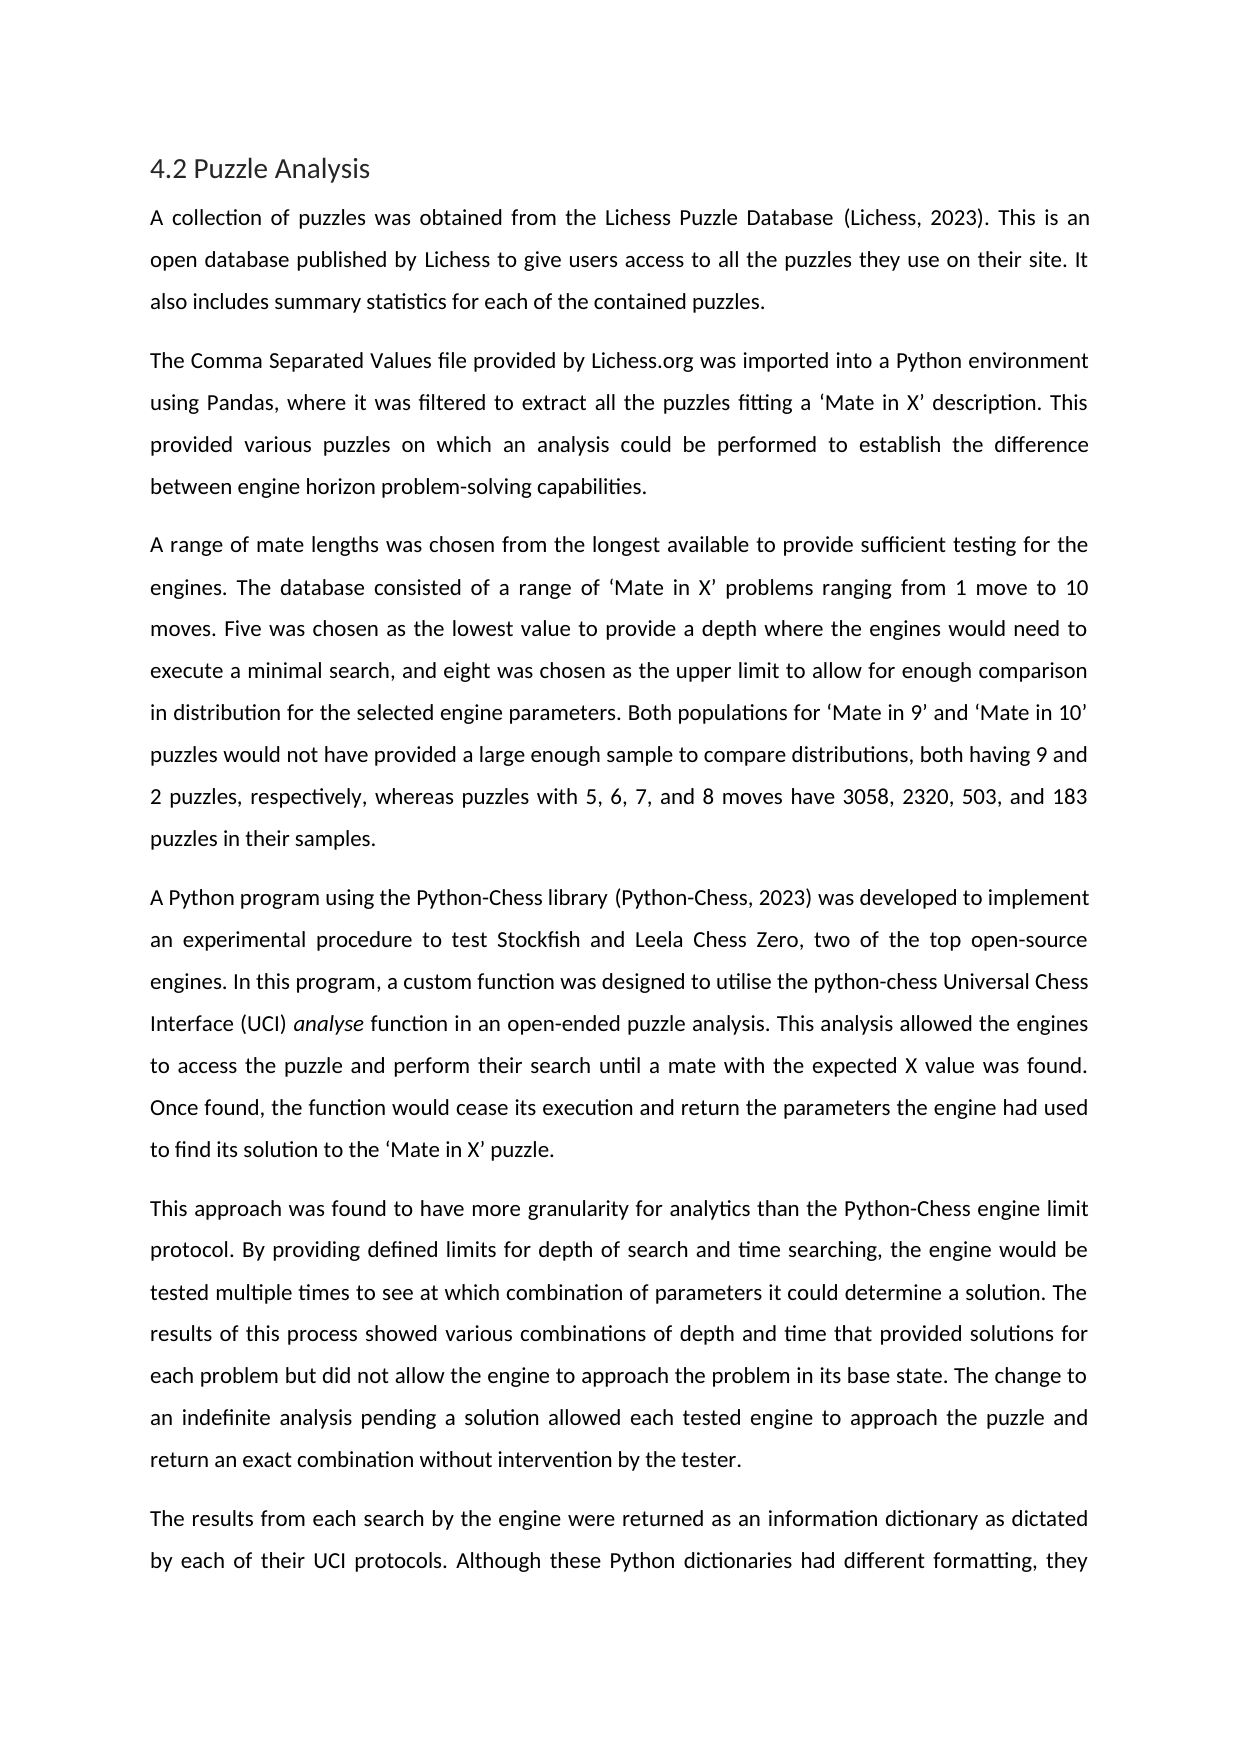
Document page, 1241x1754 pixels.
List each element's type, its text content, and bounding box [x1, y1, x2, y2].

text This approach was found to have more granularity for analytics than the Python-Chess engine limit protocol. By providing defined limits for depth of search and time searching, the engine would be tested multiple times to see at which combination of parameters it could determine a solution. The results of this process showed various combinations of depth and time that provided solutions for each problem but did not allow the engine to approach the problem in its base state. The change to an indefinite analysis pending a solution allowed each tested engine to approach the puzzle and return an exact combination without intervention by the tester. [150, 1194, 1090, 1473]
subtitle 4.2 Puzzle Analysis [150, 150, 1090, 186]
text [150, 1504, 1090, 1574]
text A Python program using the Python-Chess library was developed to implement an experimental procedure to test Stockfish and Leela Chess Zero, two of the top open-source engines. In this program, a custom function was designed to utilise the python-chess Universal Chess Interface (UCI) analyse function in an open-ended puzzle analysis. This analysis allowed the engines to access the puzzle and perform their search until a mate with the expected X value was found. Once found, the function would cease its execution and return the parameters the engine had used to find its solution to the ‘Mate in X’ puzzle. [150, 883, 1090, 1163]
text The Comma Separated Values file provided by Lichess.org was imported into a Python environment using Pandas, where it was filtered to extract all the puzzles fitting a ‘Mate in X’ description. This provided various puzzles on which an analysis could be performed to establish the difference between engine horizon problem-solving capabilities. [150, 346, 1090, 500]
text A range of mate lengths was chosen from the longest available to provide sufficient testing for the engines. The database consisted of a range of ‘Mate in X’ problems ranging from 1 move to 10 moves. Five was chosen as the lowest value to provide a depth where the engines would need to execute a minimal search, and eight was chosen as the upper limit to allow for enough comparison in distribution for the selected engine parameters. Both populations for ‘Mate in 9’ and ‘Mate in 10’ puzzles would not have provided a large enough sample to compare distributions, both having 9 and 2 puzzles, respectively, whereas puzzles with 5, 6, 7, and 8 moves have 3058, 2320, 503, and 183 puzzles in their samples. [150, 531, 1090, 852]
text A collection of puzzles was obtained from the Lichess Puzzle Database . This is an open database published by Lichess to give users access to all the puzzles they use on their site. It also includes summary statistics for each of the contained puzzles. [150, 203, 1090, 315]
